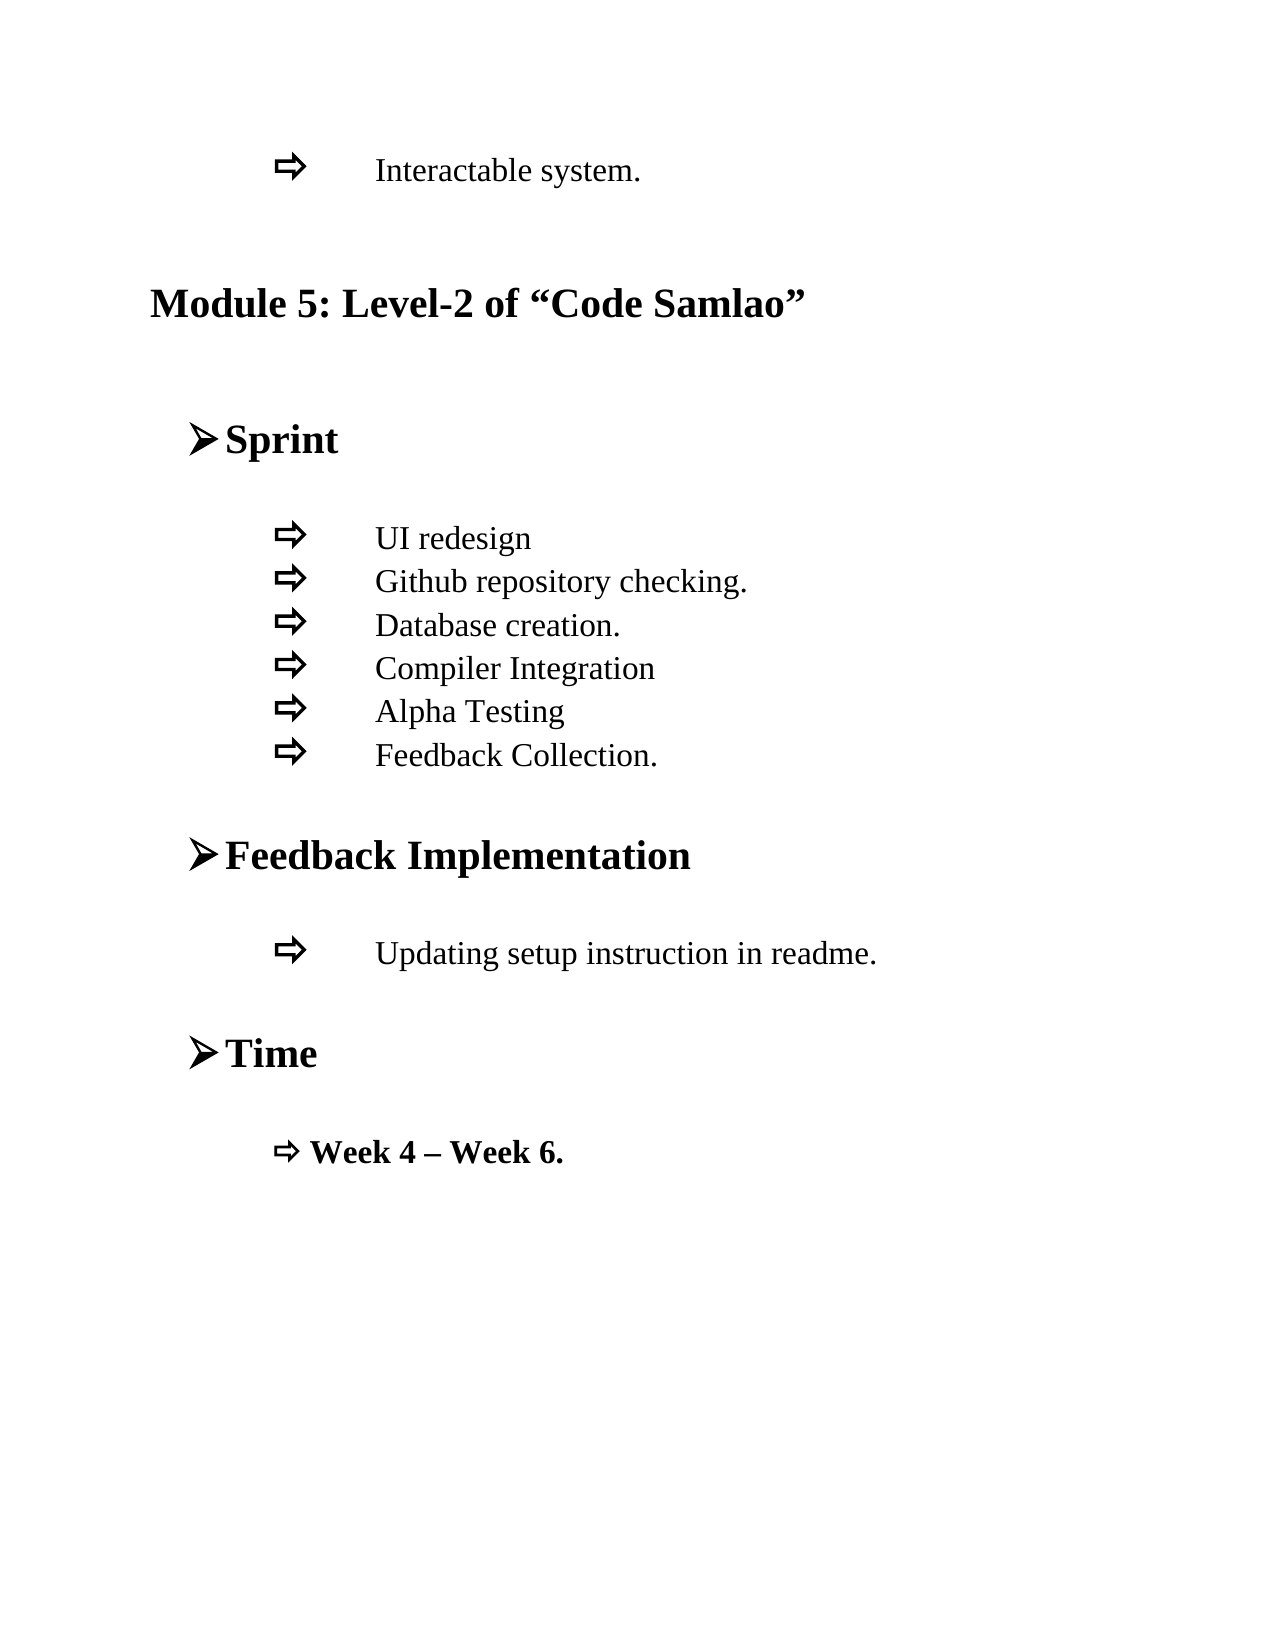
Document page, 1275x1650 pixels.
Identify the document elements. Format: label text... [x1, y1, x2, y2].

list Compiler Integration [272, 648, 1125, 689]
list Alpha Testing [272, 692, 1125, 732]
list Week 4 – Week 6. [272, 1132, 1125, 1170]
list Github repository checking. [272, 562, 1125, 602]
list Time [187, 1028, 1125, 1077]
list Feedback Collection. [272, 735, 1125, 775]
list Sprint [187, 415, 1125, 463]
list Database creation. [272, 605, 1125, 645]
list Feedback Implementation [187, 830, 1125, 878]
text Module 5: Level-2 of “Code Samlao” [150, 278, 1125, 326]
list UI redesign [272, 518, 1125, 559]
list Interactable system. [272, 150, 1125, 190]
list Updating setup instruction in readme. [272, 933, 1125, 974]
